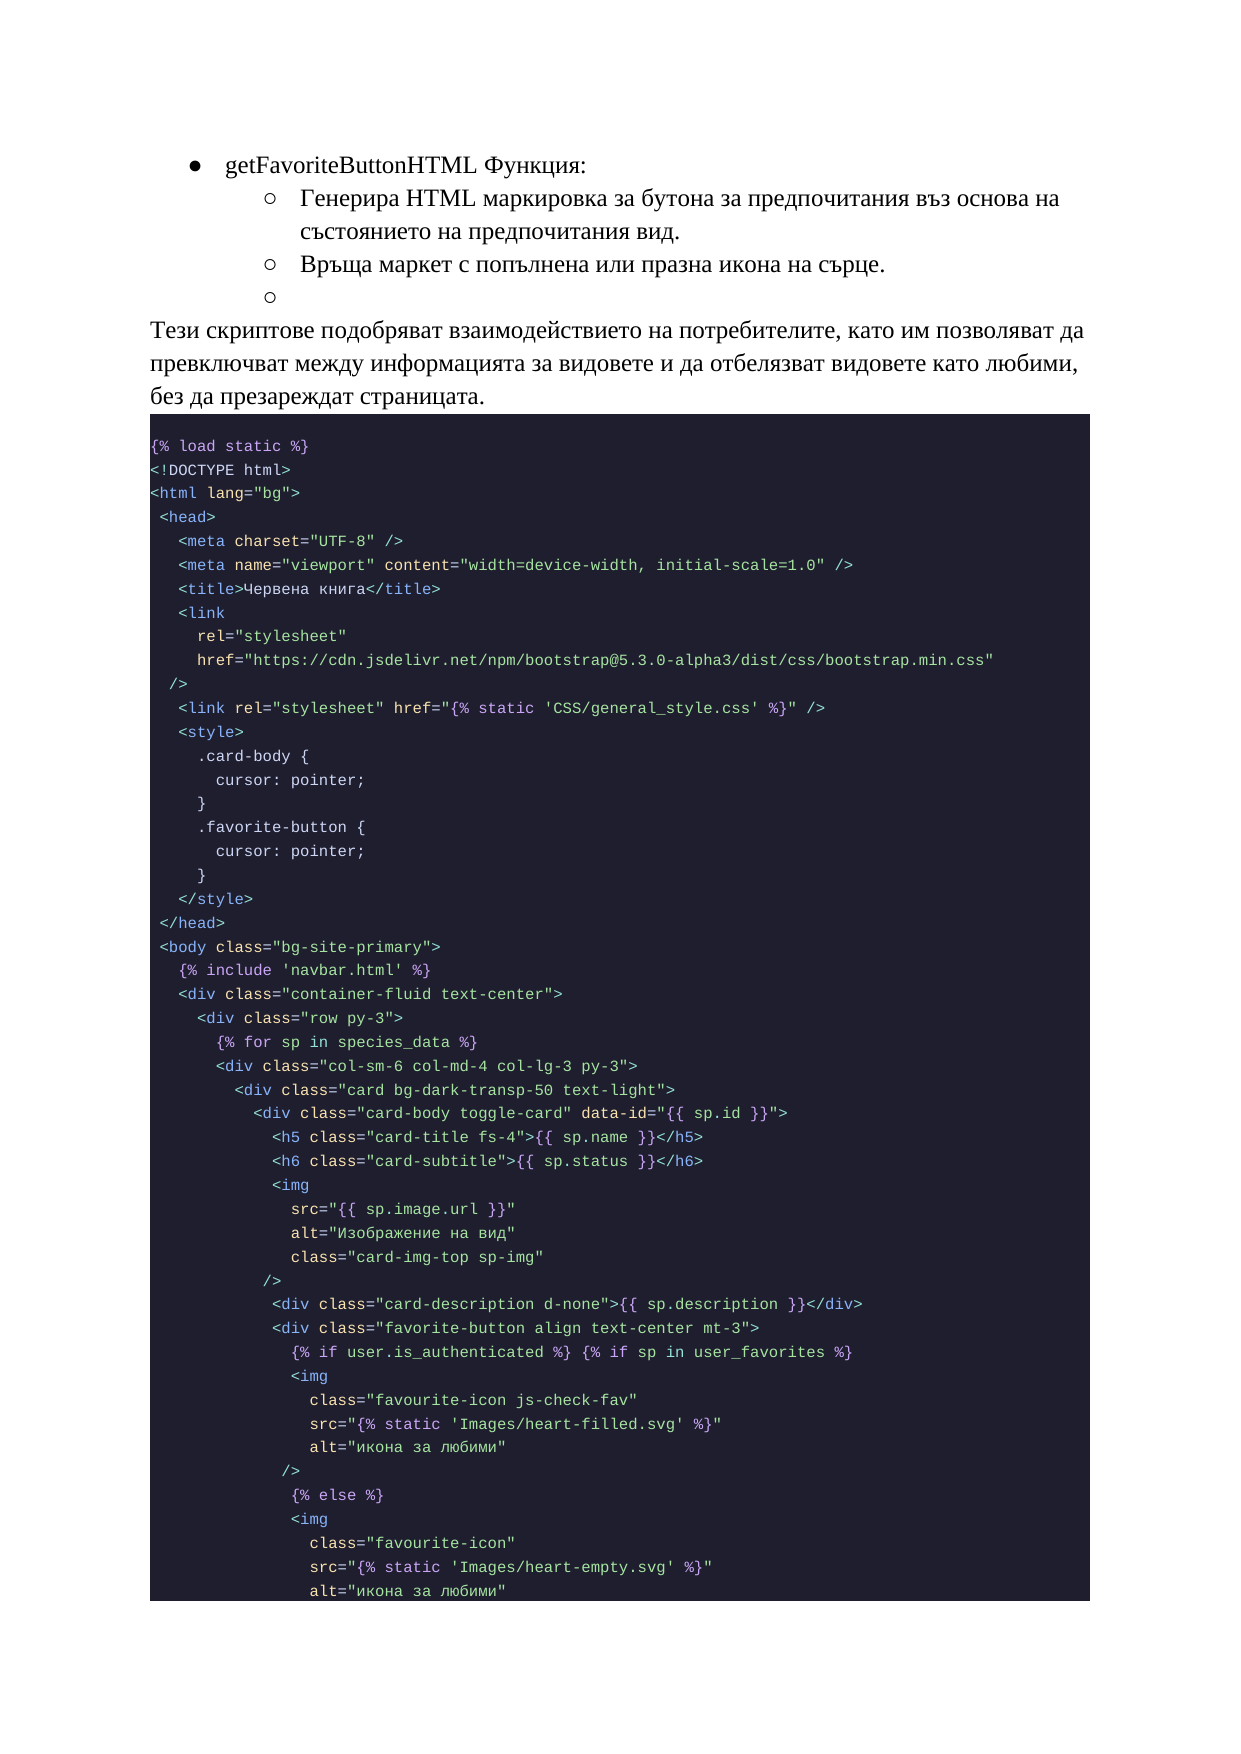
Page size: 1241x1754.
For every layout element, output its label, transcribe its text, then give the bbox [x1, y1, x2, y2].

text alt="икона за любими" [150, 1583, 1090, 1601]
text /> [150, 1464, 1090, 1481]
text <style> [150, 724, 1090, 742]
text Тези скриптове подобряват взаимодействието на потребителите, като им позволяват да превключват между информацията за видовете и да отбелязват видовете като любими, без да презареждат страницата. [150, 315, 1090, 410]
text {% include 'navbar.html' %} [150, 963, 1090, 981]
text href="https://cdn.jsdelivr.net/npm/bootstrap@5.3.0-alpha3/dist/css/bootstrap.min.css" [150, 653, 1090, 670]
text } [150, 796, 1090, 813]
text <meta name="viewport" content="width=device-width, initial-scale=1.0" /> [150, 557, 1090, 575]
text <img [150, 1368, 1090, 1386]
text {% for sp in species_data %} [150, 1034, 1090, 1052]
text <title>Червена книга</title> [150, 581, 1090, 599]
text <img [150, 1511, 1090, 1529]
text } [150, 867, 1090, 885]
list getFavoriteButtonHTML Функция: [187, 150, 1090, 179]
text {% else %} [150, 1488, 1090, 1505]
text src="{{ sp.image.url }}" [150, 1201, 1090, 1219]
text class="card-img-top sp-img" [150, 1249, 1090, 1267]
text <div class="container-fluid text-center"> [150, 987, 1090, 1004]
text <div class="card-body toggle-card" data-id="{{ sp.id }}"> [150, 1106, 1090, 1124]
text /> [150, 677, 1090, 694]
text {% if user.is_authenticated %} {% if sp in user_favorites %} [150, 1344, 1090, 1362]
text <img [150, 1177, 1090, 1195]
text <div class="col-sm-6 col-md-4 col-lg-3 py-3"> [150, 1058, 1090, 1076]
text <h5 class="card-title fs-4">{{ sp.name }}</h5> [150, 1130, 1090, 1147]
text alt="икона за любими" [150, 1440, 1090, 1458]
text cursor: pointer; [150, 772, 1090, 790]
text <body class="bg-site-primary"> [150, 939, 1090, 957]
text <h6 class="card-subtitle">{{ sp.status }}</h6> [150, 1154, 1090, 1171]
text <div class="card-description d-none">{{ sp.description }}</div> [150, 1297, 1090, 1314]
text src="{% static 'Images/heart-filled.svg' %}" [150, 1416, 1090, 1434]
text <div class="row py-3"> [150, 1011, 1090, 1028]
list Връща маркет с попълнена или празна икона на сърце. [262, 249, 1090, 278]
list Генерира HTML маркировка за бутона за предпочитания въз основа на състоянието на предпочитания вид. [262, 183, 1090, 245]
text <meta charset="UTF-8" /> [150, 533, 1090, 551]
text <link [150, 605, 1090, 623]
text <div class="favorite-button align text-center mt-3"> [150, 1321, 1090, 1338]
text .favorite-button { [150, 820, 1090, 837]
text <html lang="bg"> [150, 486, 1090, 503]
text <link rel="stylesheet" href="{% static 'CSS/general_style.css' %}" /> [150, 700, 1090, 718]
text class="favourite-icon js-check-fav" [150, 1392, 1090, 1410]
text {% load static %} [150, 438, 1090, 456]
text <!DOCTYPE html> [150, 462, 1090, 479]
text </head> [150, 915, 1090, 933]
text rel="stylesheet" [150, 629, 1090, 647]
text class="favourite-icon" [150, 1535, 1090, 1553]
text <head> [150, 509, 1090, 527]
text cursor: pointer; [150, 843, 1090, 861]
text /> [150, 1273, 1090, 1291]
text src="{% static 'Images/heart-empty.svg' %}" [150, 1559, 1090, 1577]
text </style> [150, 891, 1090, 909]
text <div class="card bg-dark-transp-50 text-light"> [150, 1082, 1090, 1100]
text alt="Изображение на вид" [150, 1225, 1090, 1243]
text .card-body { [150, 748, 1090, 766]
